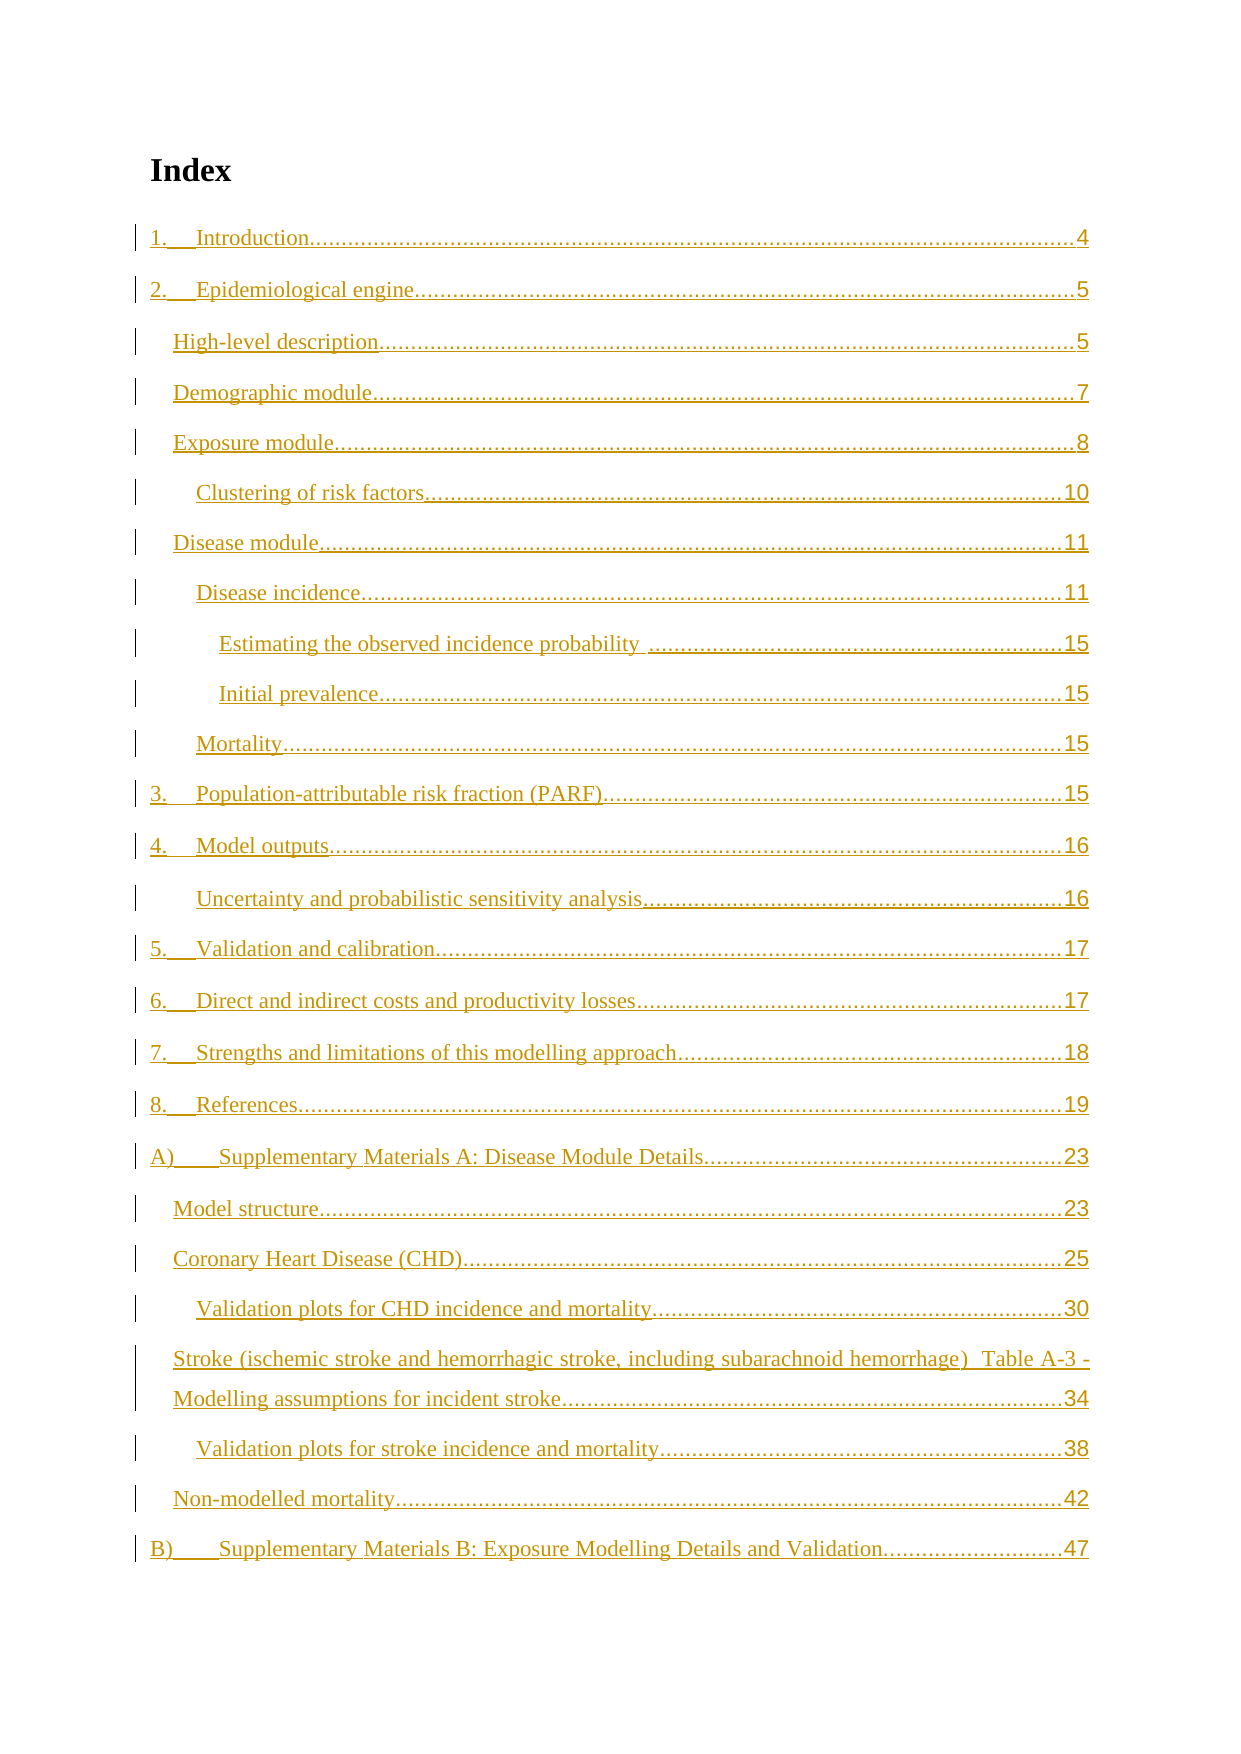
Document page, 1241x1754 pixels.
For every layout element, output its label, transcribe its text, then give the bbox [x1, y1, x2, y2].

text Index [150, 150, 1090, 188]
